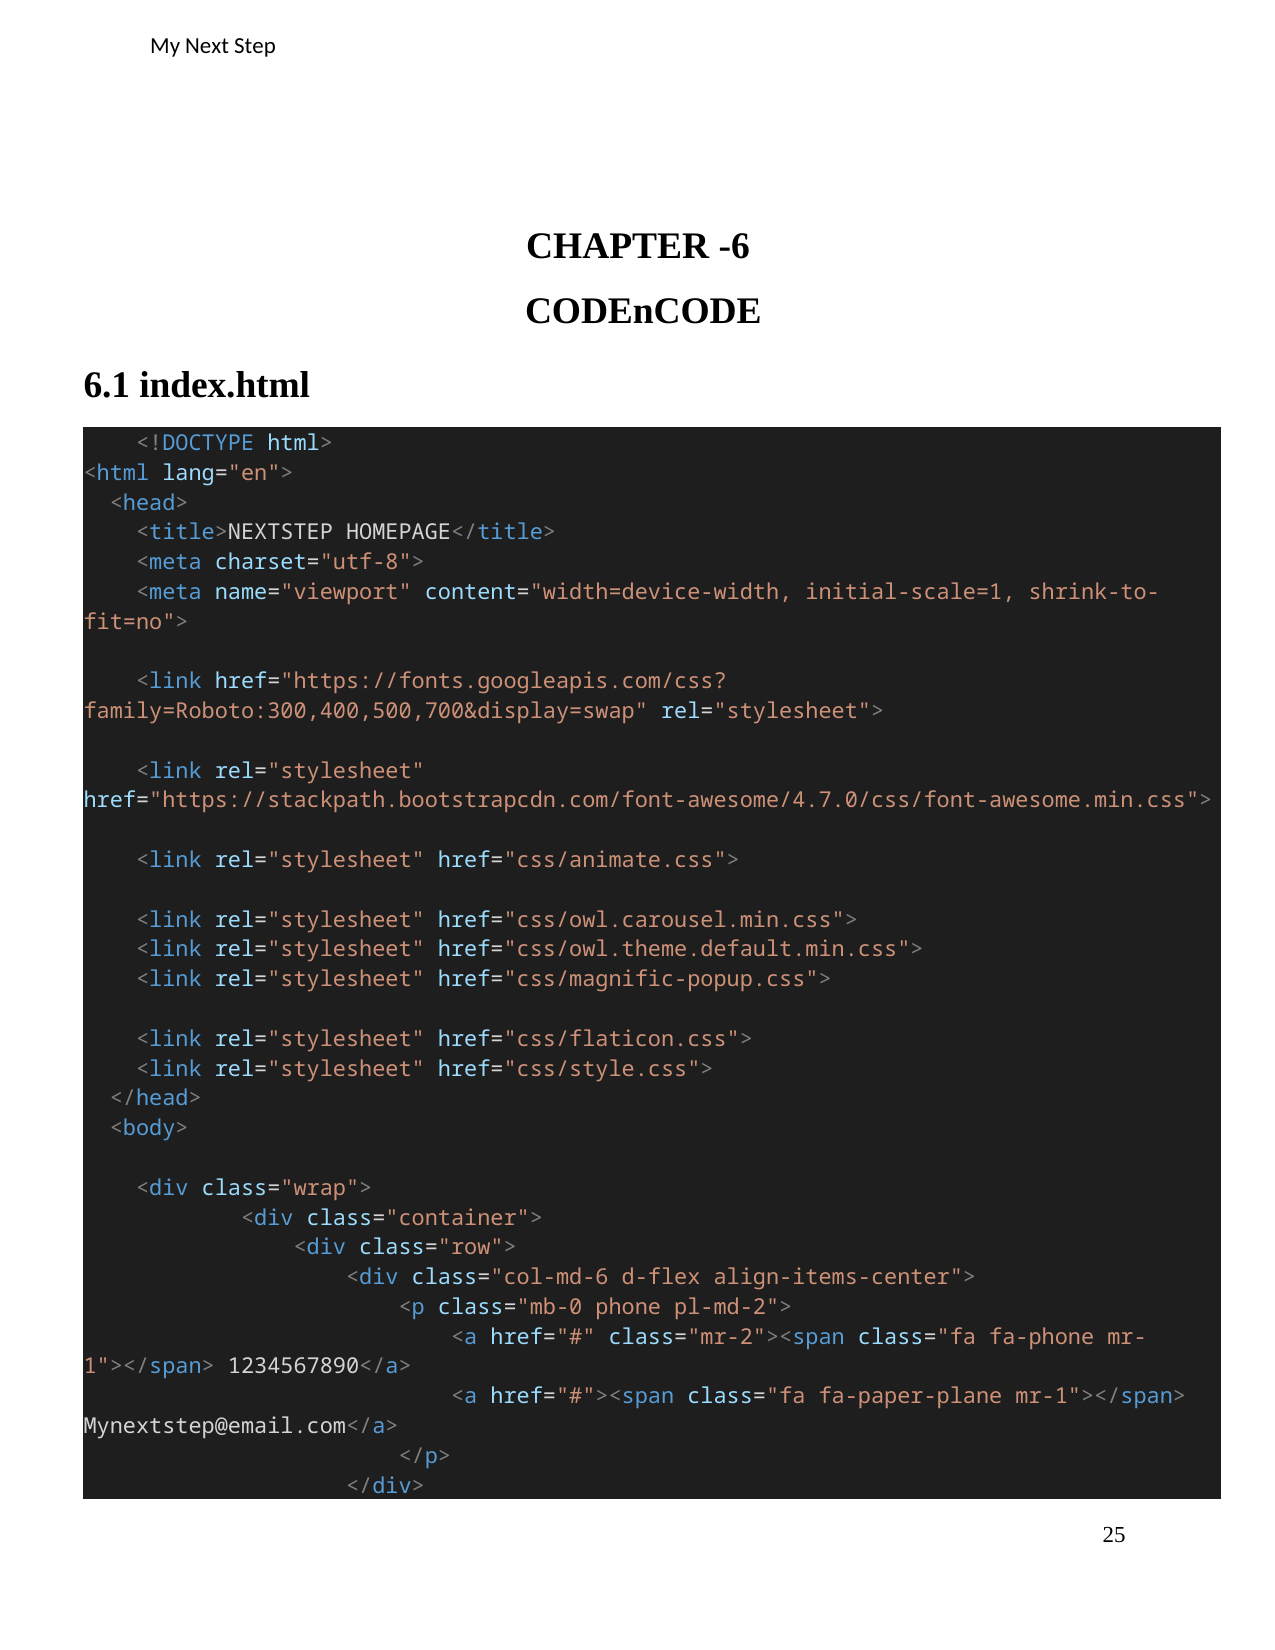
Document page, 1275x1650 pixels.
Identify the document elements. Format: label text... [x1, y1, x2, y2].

text <!DOCTYPE html> [83, 427, 1221, 457]
text </div> [83, 1469, 1221, 1499]
text <div class="wrap"> [83, 1172, 1221, 1201]
text <body> [83, 1112, 1221, 1142]
text <link rel="stylesheet" href="css/owl.theme.default.min.css"> [83, 933, 1221, 963]
text <head> [83, 486, 1221, 516]
text <div class="container"> [83, 1201, 1221, 1231]
text CHAPTER -6 CODEnCODE [505, 224, 770, 332]
text <meta name="viewport" content="width=device-width, initial-scale=1, shrink-to-fit=no"> [83, 576, 1221, 635]
text </head> [83, 1082, 1221, 1112]
text <link rel="stylesheet" href="css/animate.css"> [83, 844, 1221, 874]
text <link rel="stylesheet" href="https://stackpath.bootstrapcdn.com/font-awesome/4.7.0/css/font-awesome.min.css"> [83, 754, 1221, 814]
text <link rel="stylesheet" href="css/style.css"> [83, 1052, 1221, 1082]
text <link rel="stylesheet" href="css/flaticon.css"> [83, 1023, 1221, 1052]
text <div class="col-md-6 d-flex align-items-center"> [83, 1261, 1221, 1291]
text <a href="#"><span class="fa fa-paper-plane mr-1"></span> Mynextstep@email.com</a> [83, 1380, 1221, 1440]
text <link rel="stylesheet" href="css/owl.carousel.min.css"> [83, 903, 1221, 933]
text 6.1 index.html [83, 362, 770, 405]
text <link href="https://fonts.googleapis.com/css?family=Roboto:300,400,500,700&display=swap" rel="stylesheet"> [83, 665, 1221, 725]
text <p class="mb-0 phone pl-md-2"> [83, 1291, 1221, 1321]
text <html lang="en"> [83, 457, 1221, 486]
text <title>NEXTSTEP HOMEPAGE</title> [83, 516, 1221, 546]
text <meta charset="utf-8"> [83, 546, 1221, 576]
text <div class="row"> [83, 1231, 1221, 1261]
text <link rel="stylesheet" href="css/magnific-popup.css"> [83, 963, 1221, 993]
text <a href="#" class="mr-2"><span class="fa fa-phone mr-1"></span> 1234567890</a> [83, 1321, 1221, 1380]
text </p> [83, 1440, 1221, 1469]
